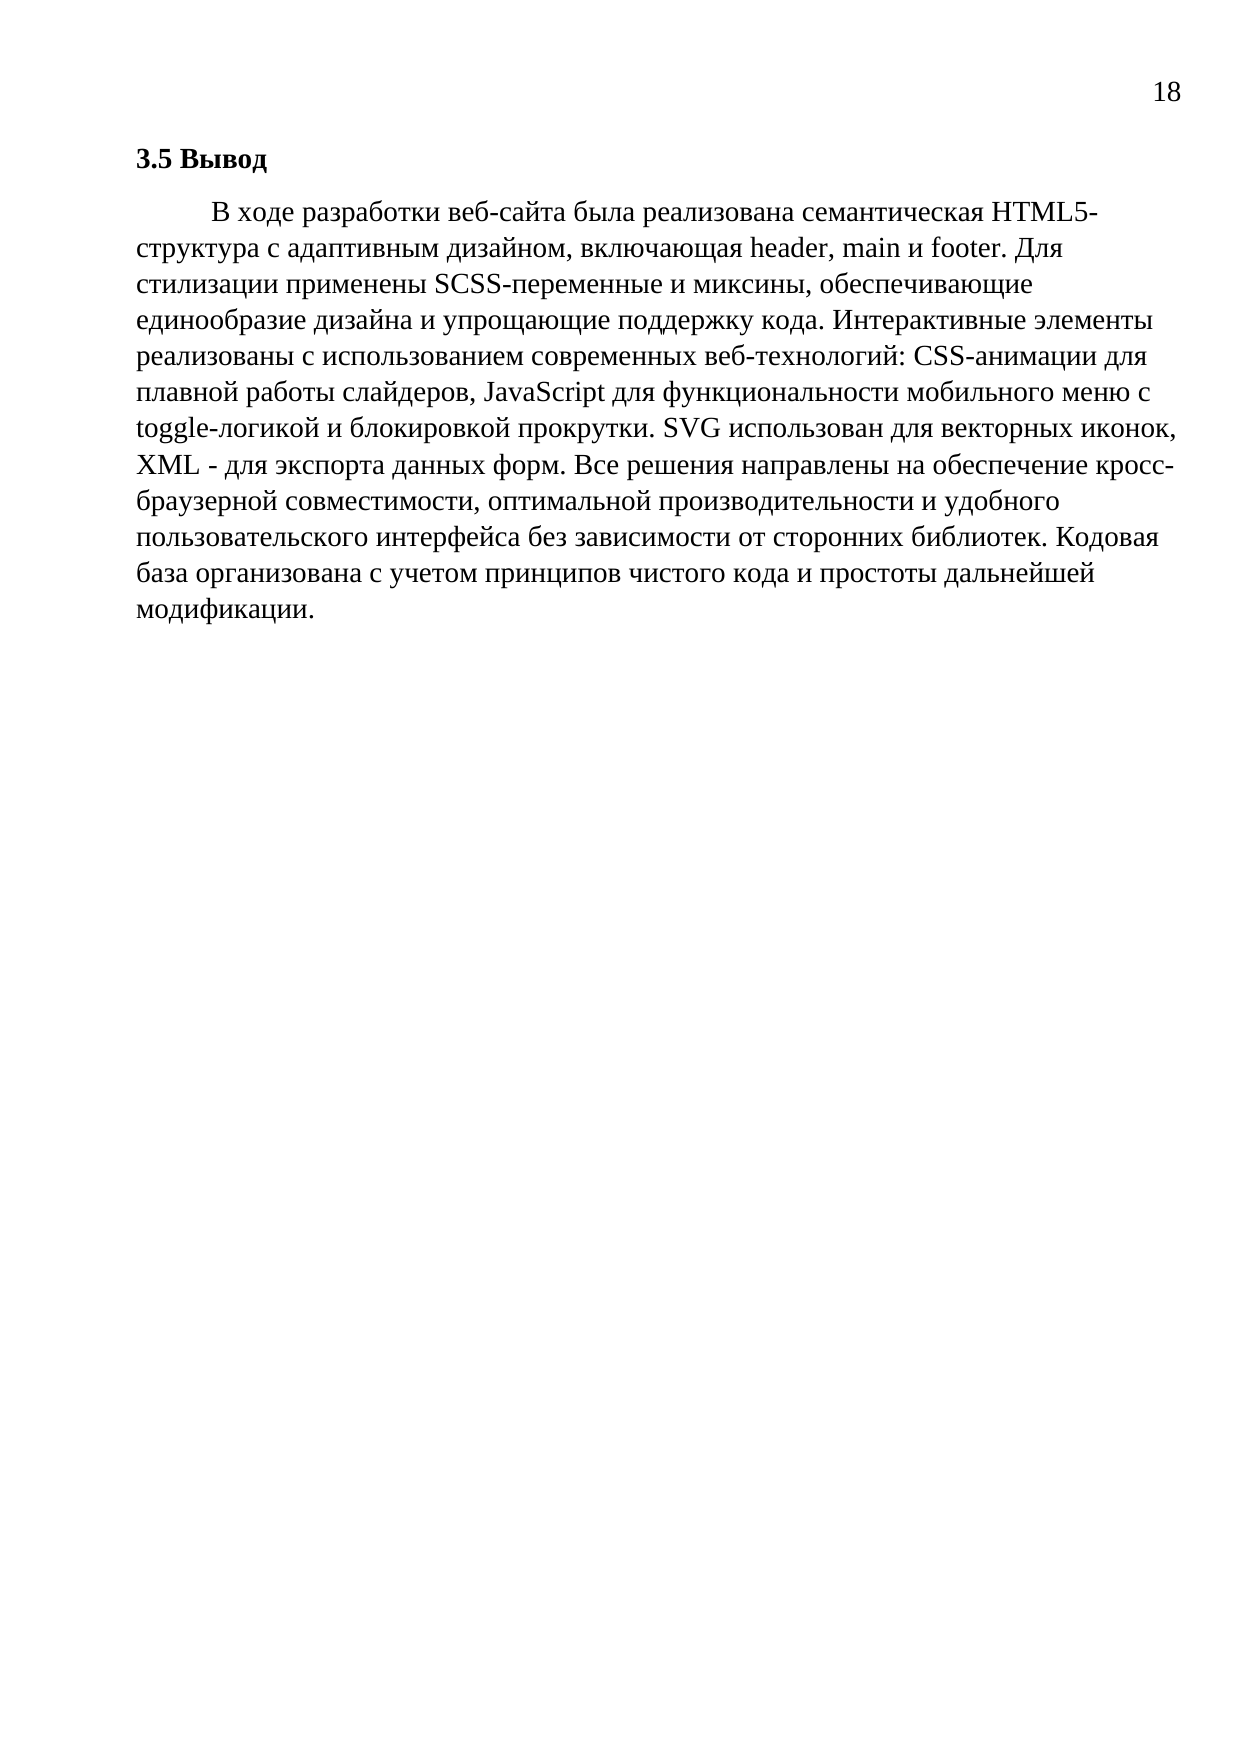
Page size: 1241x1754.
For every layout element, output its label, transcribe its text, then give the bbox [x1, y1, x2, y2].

text 3.5 Вывод [136, 141, 1181, 174]
text В ходе разработки веб-сайта была реализована семантическая HTML5-структура с адаптивным дизайном, включающая header, main и footer. Для стилизации применены SCSS-переменные и миксины, обеспечивающие единообразие дизайна и упрощающие поддержку кода. Интерактивные элементы реализованы с использованием современных веб-технологий: CSS-анимации для плавной работы слайдеров, JavaScript для функциональности мобильного меню с toggle-логикой и блокировкой прокрутки. SVG использован для векторных иконок, XML - для экспорта данных форм. Все решения направлены на обеспечение кросс-браузерной совместимости, оптимальной производительности и удобного пользовательского интерфейса без зависимости от сторонних библиотек. Кодовая база организована с учетом принципов чистого кода и простоты дальнейшей модификации. [136, 194, 1181, 625]
